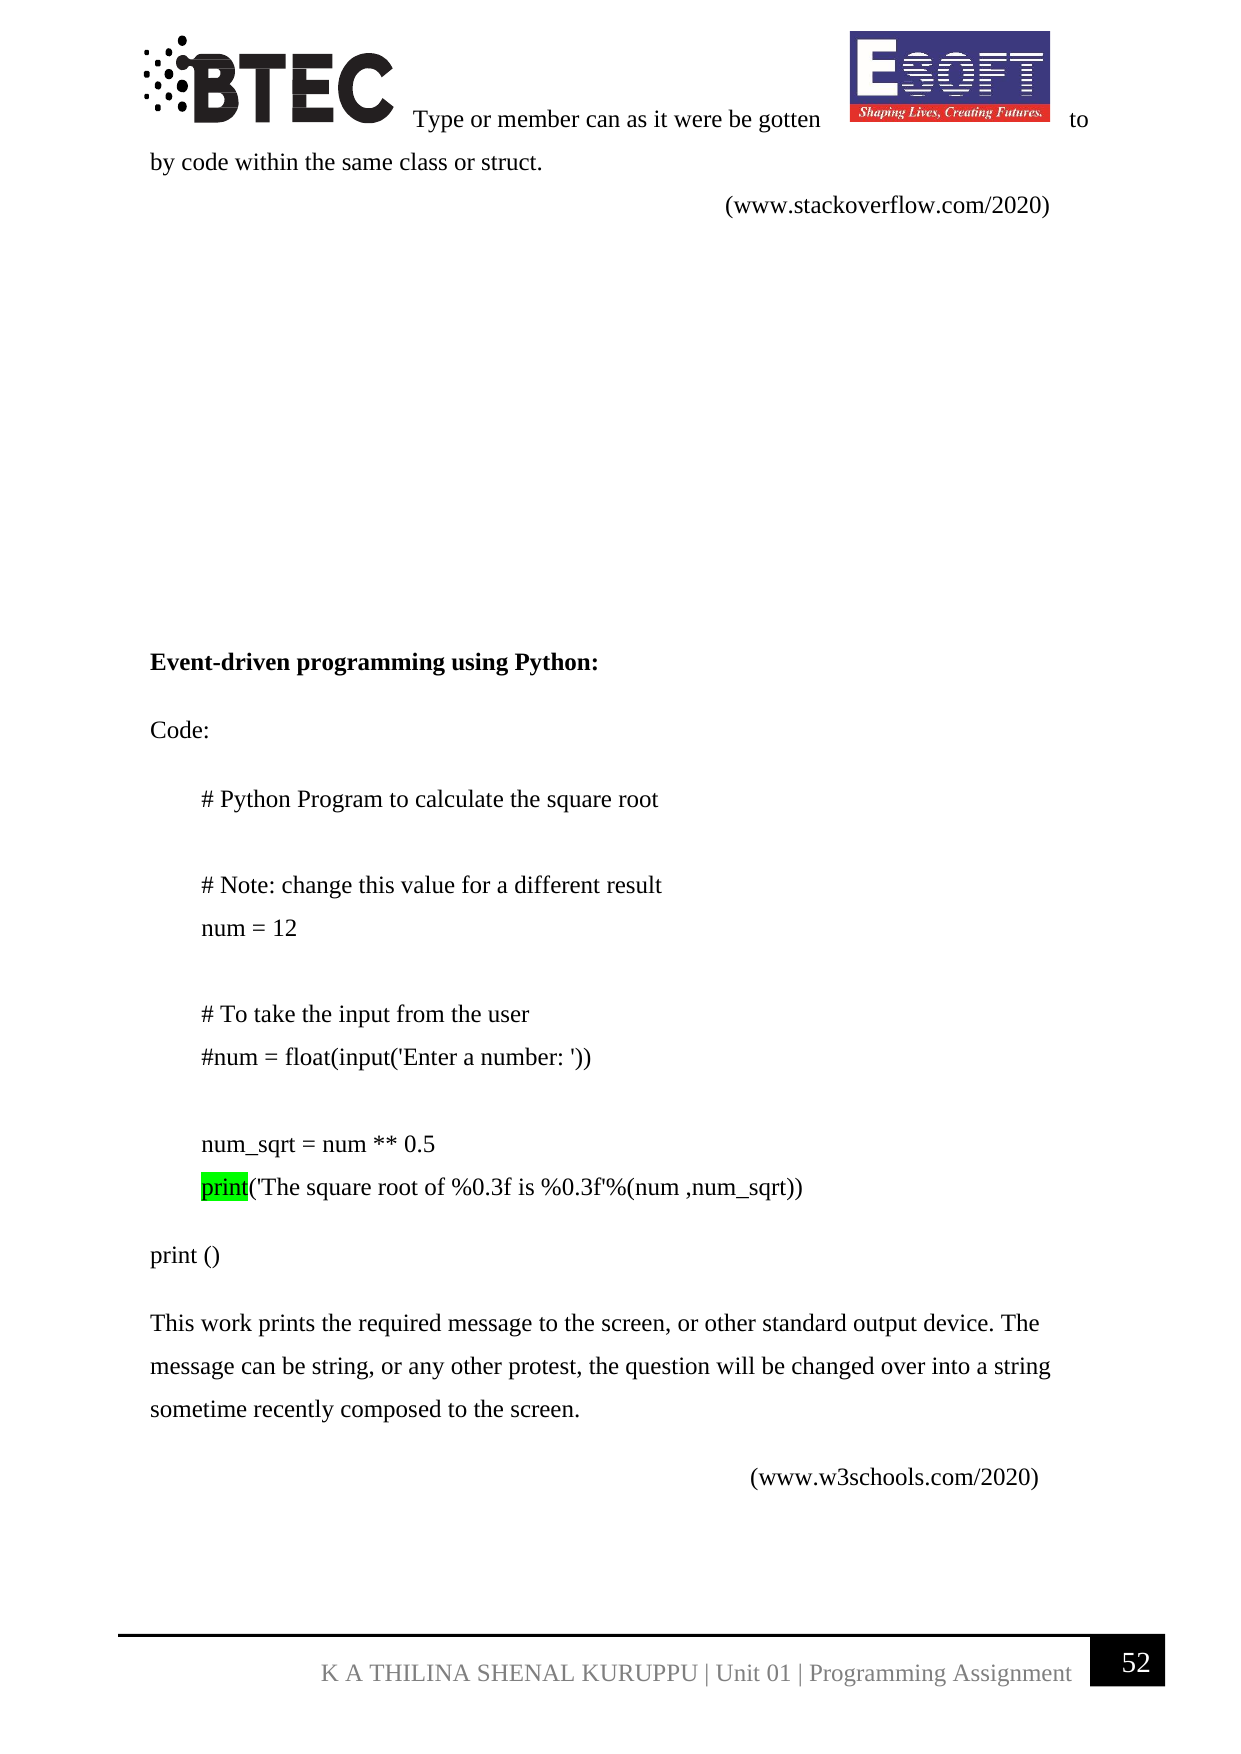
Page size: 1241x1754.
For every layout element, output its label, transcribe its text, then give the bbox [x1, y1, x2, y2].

list (www.stackoverflow.com/2020) [150, 190, 1090, 219]
picture [849, 31, 1051, 104]
list Type or member can as it were be gotten to by code within the same class or struct. [150, 104, 1090, 176]
text print () [150, 1240, 1090, 1269]
list # Python Program to calculate the square root [201, 784, 1090, 812]
text (www.w3schools.com/2020) [150, 1462, 1090, 1491]
list # Note: change this value for a different result [201, 870, 1090, 899]
text Code: [150, 716, 1090, 744]
list print('The square root of %0.3f is %0.3f'%(num ,num_sqrt)) [248, 1172, 1090, 1201]
text This work prints the required message to the screen, or other standard output device. The message can be string, or any other protest, the question will be changed over into a string sometime recently composed to the screen. [150, 1308, 1090, 1423]
text Event-driven programming using Python: [150, 647, 1090, 676]
list # To take the input from the user [201, 999, 1090, 1028]
list #num = float(input('Enter a number: ')) [201, 1042, 1090, 1071]
list num = 12 [201, 913, 1090, 942]
list num_sqrt = num ** 0.5 [201, 1129, 1090, 1157]
